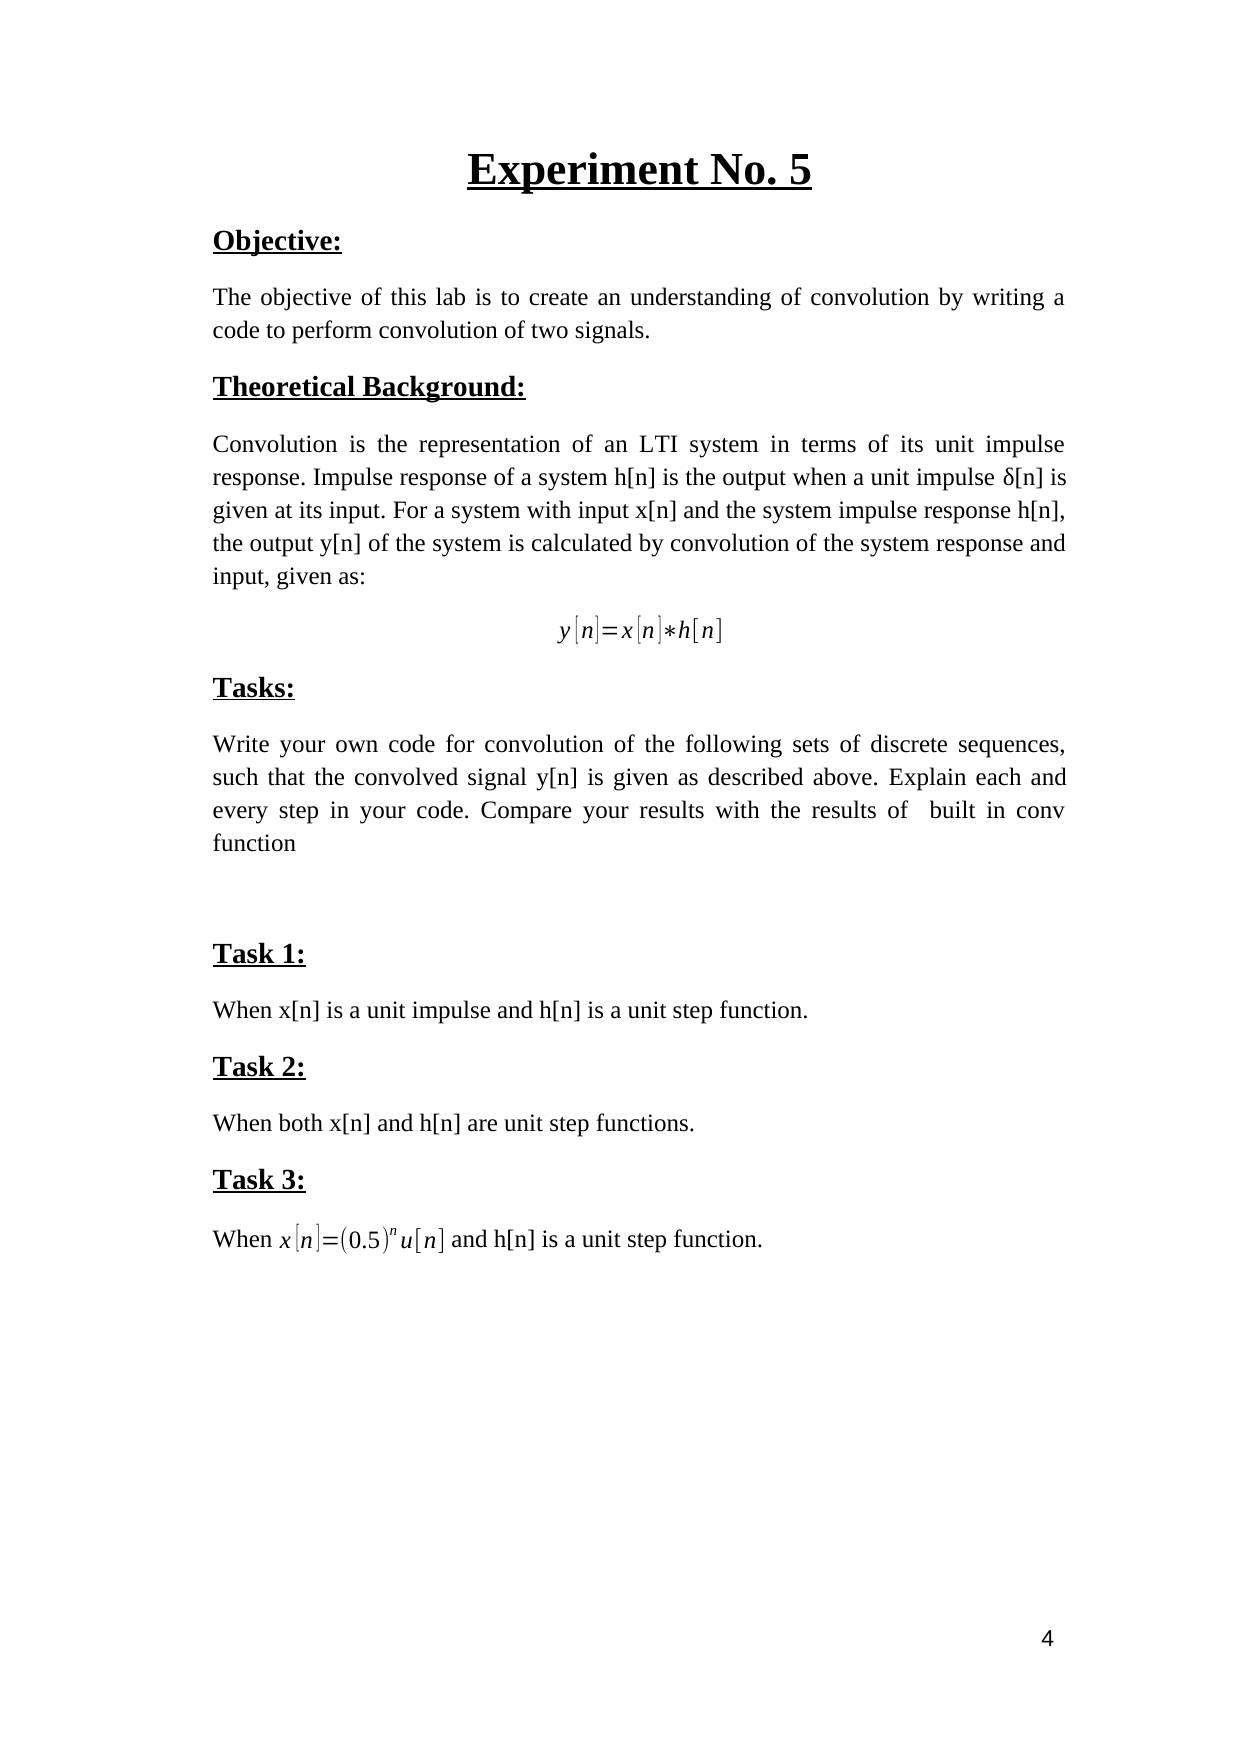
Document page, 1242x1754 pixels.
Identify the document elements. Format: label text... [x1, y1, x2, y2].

text Objective: [212, 223, 1067, 257]
text The objective of this lab is to create an understanding of convolution by writing a code to perform convolution of two signals. [212, 282, 1067, 344]
text Theoretical Background: [212, 369, 1067, 403]
text Task 3: [212, 1162, 1067, 1196]
text Write your own code for convolution of the following sets of discrete sequences, such that the convolved signal y[n] is given as described above. Explain each and every step in your code. Compare your results with the results of built in conv function [212, 729, 1067, 857]
text When and h[n] is a unit step function. [212, 1222, 1067, 1255]
text Convolution is the representation of an LTI system in terms of its unit impulse response. Impulse response of a system h[n] is the output when a unit impulse δ[n] is given at its input. For a system with input x[n] and the system impulse response h[n], the output y[n] of the system is calculated by convolution of the system response and input, given as: [212, 429, 1067, 589]
text Task 2: [212, 1049, 1067, 1083]
text When both x[n] and h[n] are unit step functions. [212, 1108, 1067, 1137]
text Tasks: [212, 670, 1067, 703]
text Task 1: [212, 936, 1067, 969]
text Experiment No. 5 [212, 142, 1067, 194]
text When x[n] is a unit impulse and h[n] is a unit step function. [212, 995, 1067, 1024]
